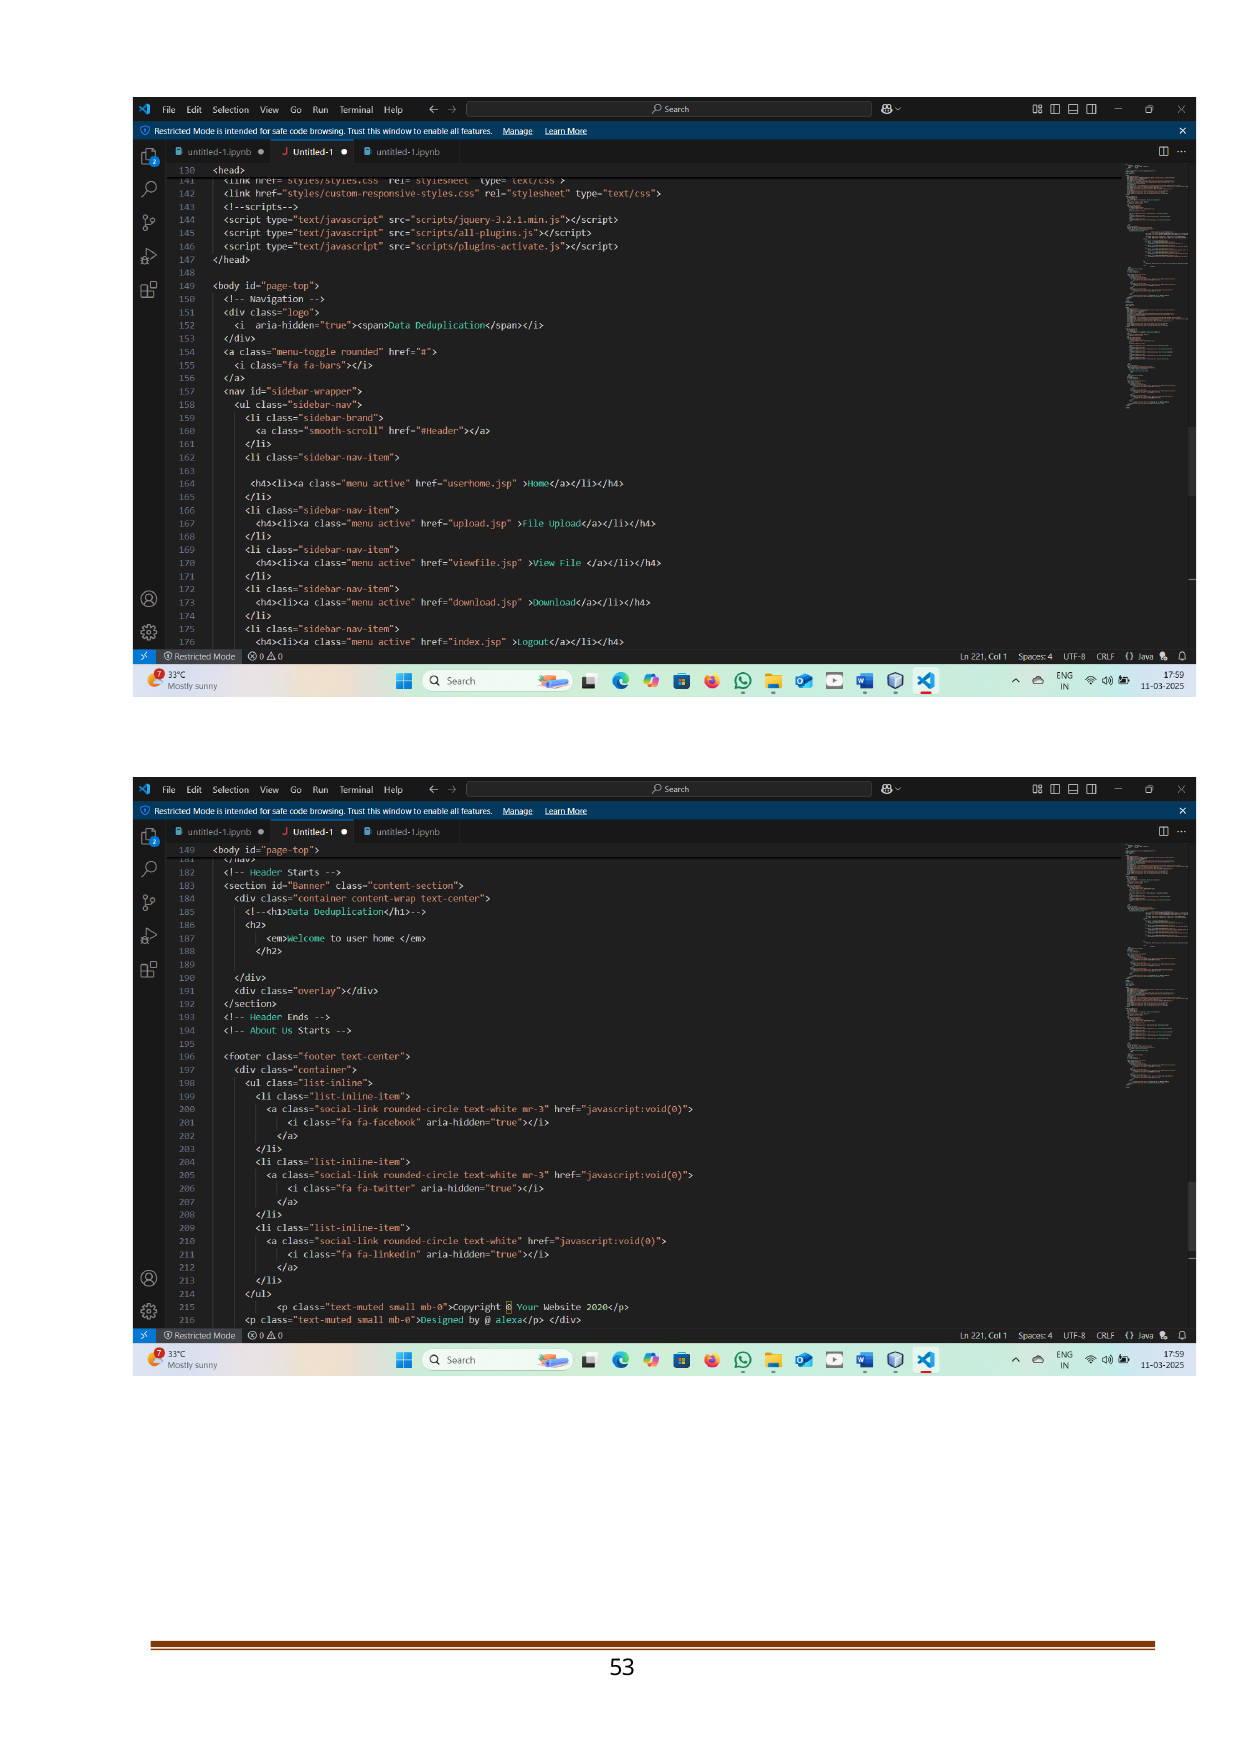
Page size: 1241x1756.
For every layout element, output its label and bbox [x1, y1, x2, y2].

picture [132, 777, 1197, 1376]
picture [132, 97, 1197, 697]
